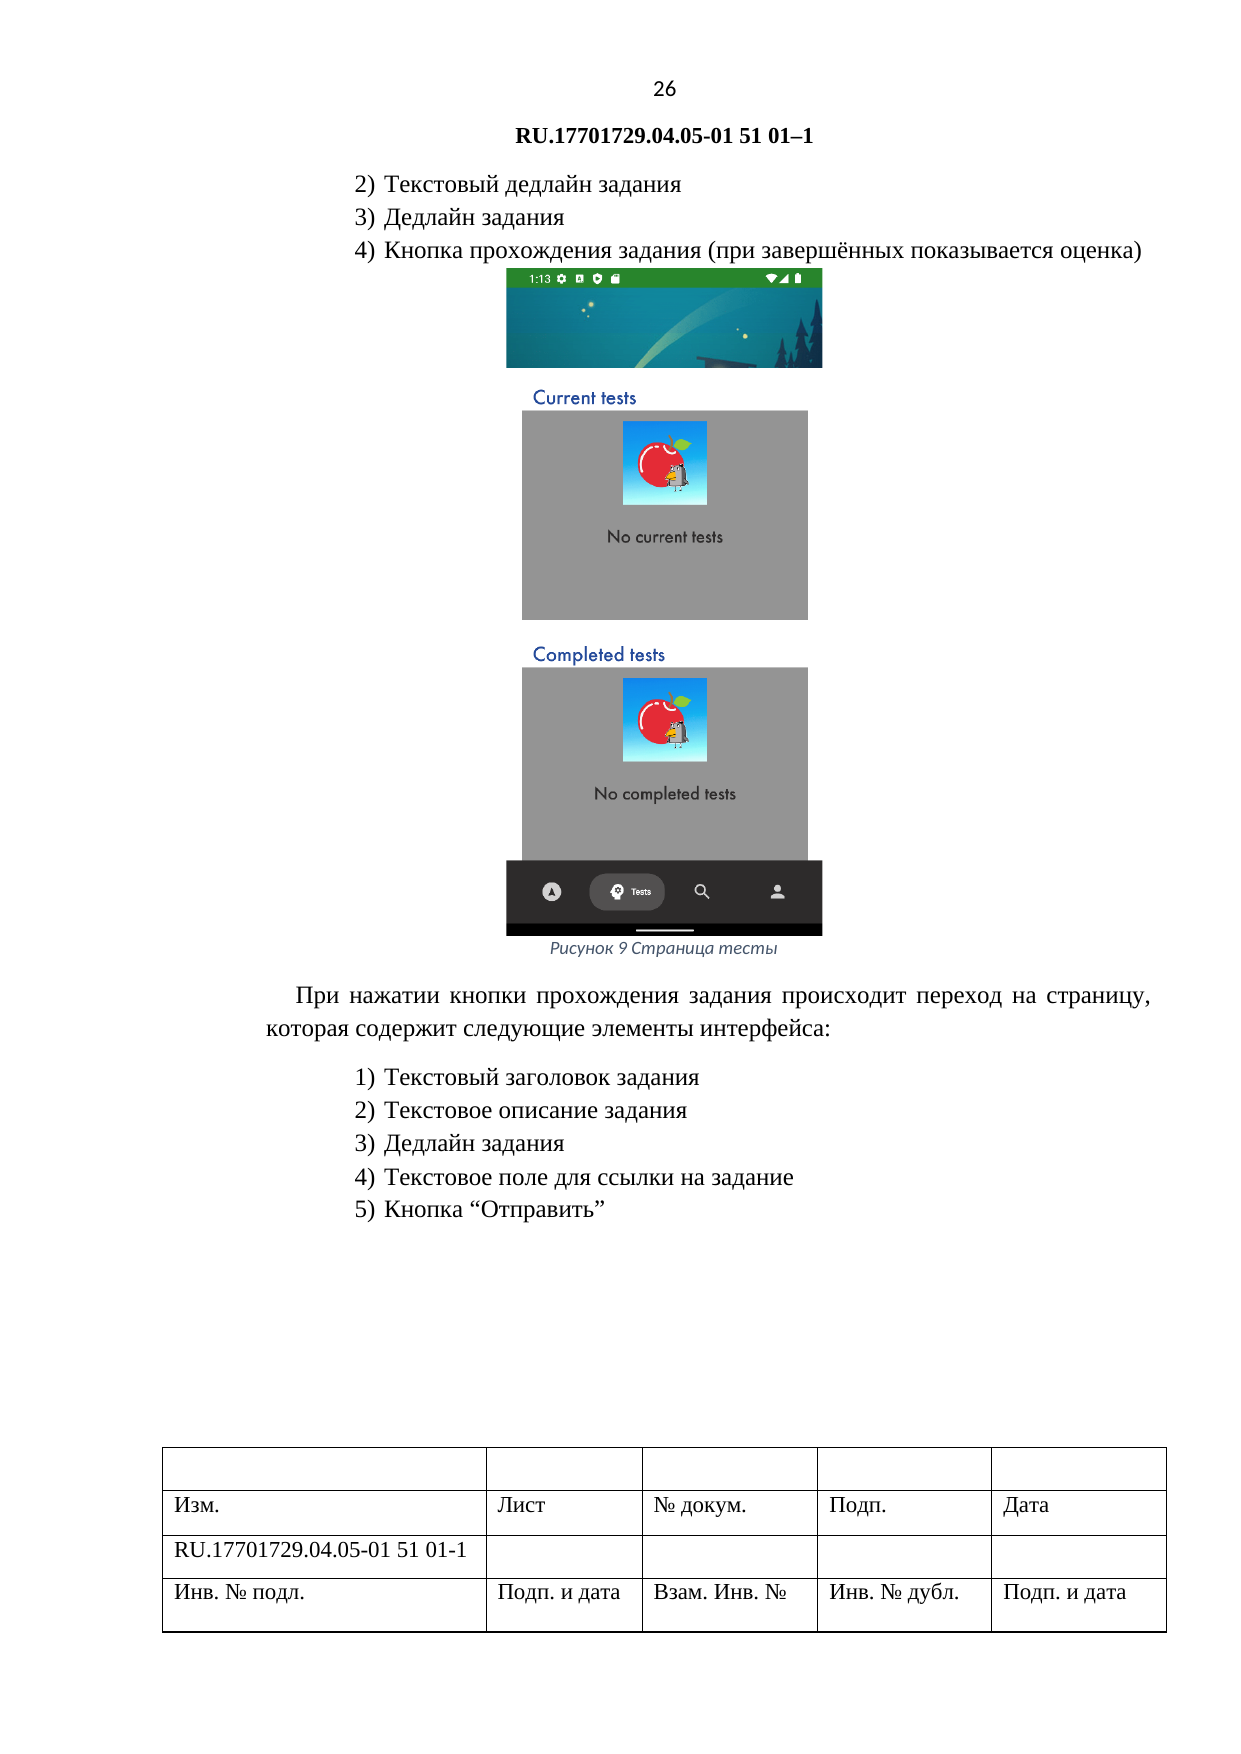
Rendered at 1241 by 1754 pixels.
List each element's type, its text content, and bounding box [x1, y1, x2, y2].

list Текстовый дедлайн задания [354, 169, 1152, 198]
picture [506, 268, 823, 936]
list Дедлайн задания [354, 202, 1152, 231]
list Текстовое описание задания [354, 1096, 1152, 1124]
list Кнопка прохождения задания (при завершённых показывается оценка) [354, 236, 1152, 264]
text При нажатии кнопки прохождения задания происходит переход на страницу, которая содержит следующие элементы интерфейса: [266, 980, 1152, 1042]
list Текстовое поле для ссылки на задание [354, 1162, 1152, 1190]
text Рисунок 9 Страница тесты [177, 936, 1152, 959]
list Дедлайн задания [354, 1128, 1152, 1157]
list Кнопка “Отправить” [354, 1194, 1152, 1223]
list Текстовый заголовок задания [354, 1062, 1152, 1091]
